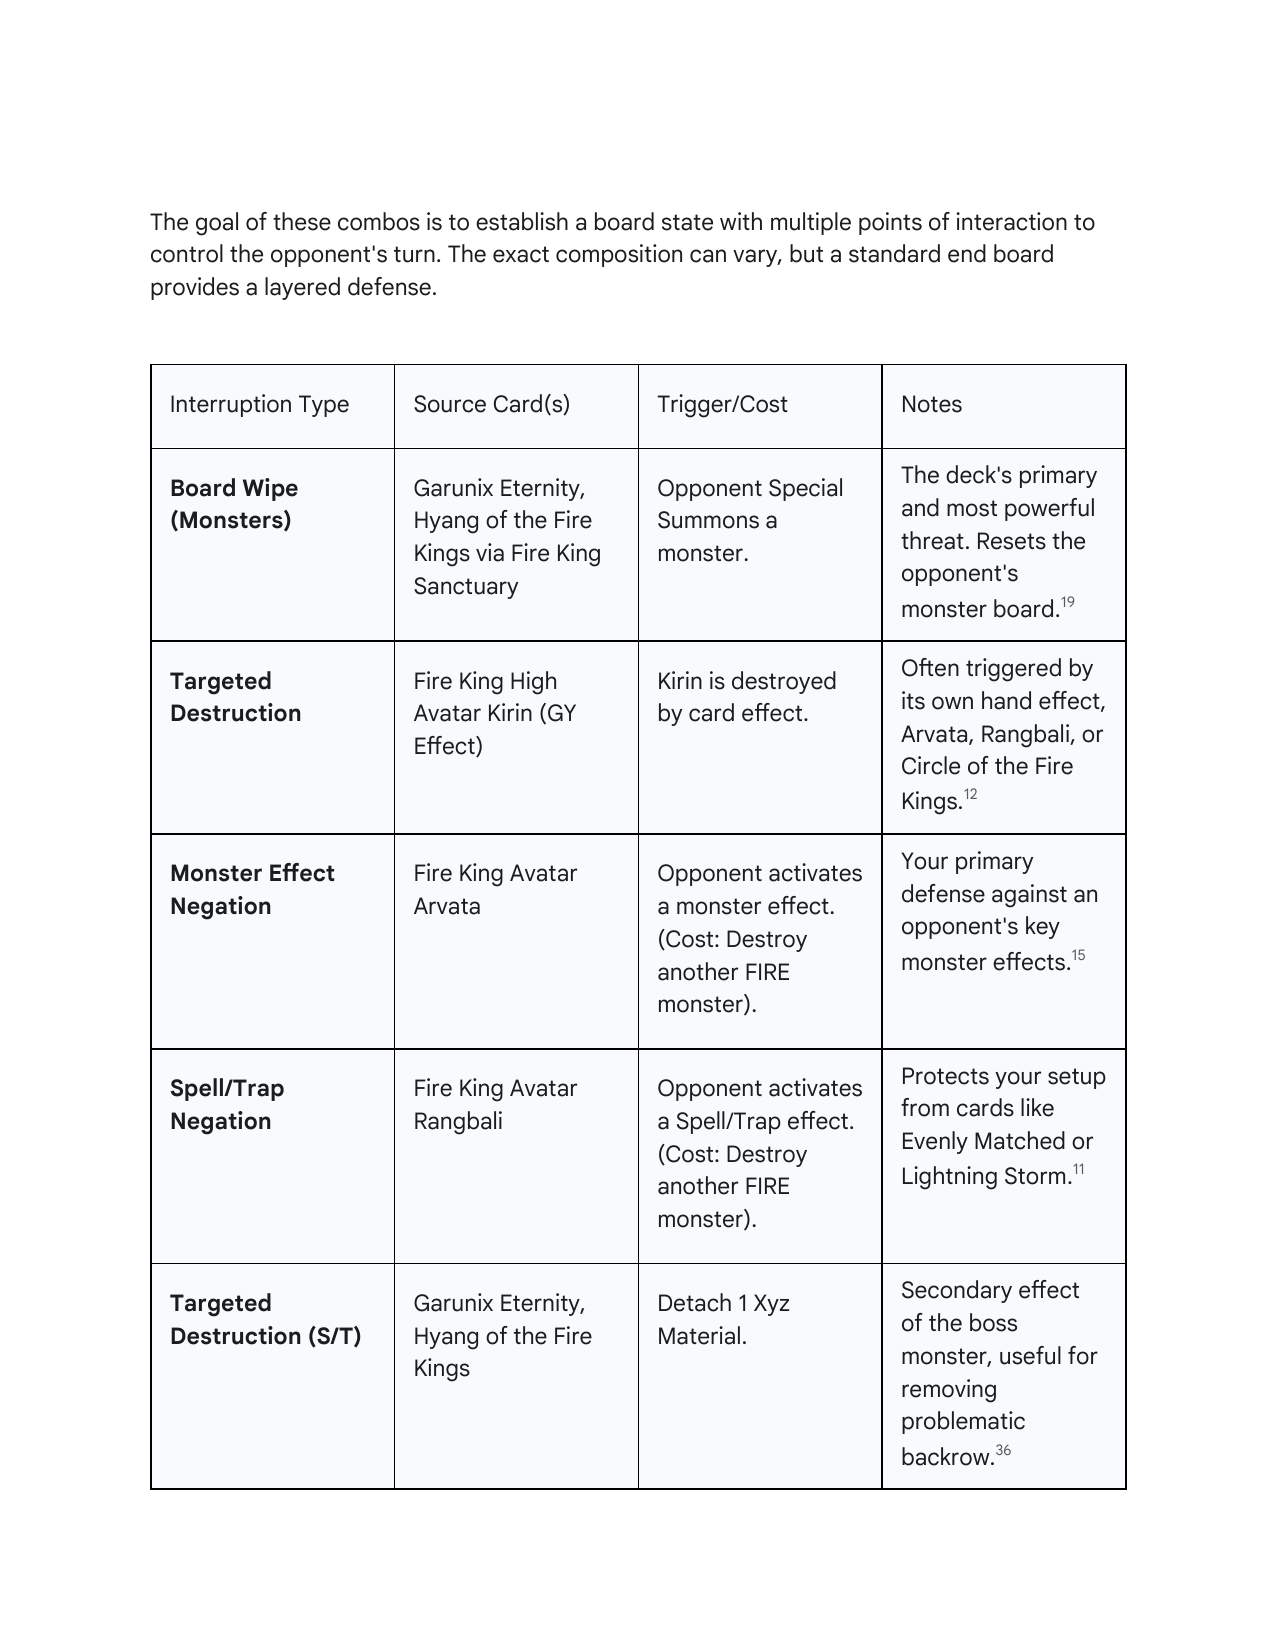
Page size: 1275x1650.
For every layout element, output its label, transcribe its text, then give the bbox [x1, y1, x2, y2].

table_cell Garunix Eternity, Hyang of the Fire Kings [395, 1264, 638, 1488]
table_cell Targeted Destruction [152, 642, 394, 833]
table_cell Spell/Trap Negation [152, 1050, 394, 1263]
table_cell Secondary effect of the boss monster, useful for removing problematic backrow.36 [883, 1264, 1125, 1488]
table_cell Board Wipe (Monsters) [152, 449, 394, 640]
table_cell Fire King Avatar Rangbali [395, 1050, 638, 1263]
table_cell Protects your setup from cards like Evenly Matched or Lightning Storm.11 [883, 1050, 1125, 1263]
text The goal of these combos is to establish a board state with multiple points of interaction to control the opponent's turn. The exact composition can vary, but a standard end board provides a layered defense. [150, 208, 1125, 302]
table_cell Fire King High Avatar Kirin (GY Effect) [395, 642, 638, 833]
table_cell The deck's primary and most powerful threat. Resets the opponent's monster board.19 [883, 449, 1125, 640]
table_cell Opponent Special Summons a monster. [639, 449, 881, 640]
table_header Source Card(s) [395, 365, 638, 447]
table_cell Your primary defense against an opponent's key monster effects.15 [883, 835, 1125, 1048]
table_cell Opponent activates a Spell/Trap effect. (Cost: Destroy another FIRE monster). [639, 1050, 881, 1263]
table_cell Opponent activates a monster effect. (Cost: Destroy another FIRE monster). [639, 835, 881, 1048]
table_cell Monster Effect Negation [152, 835, 394, 1048]
table_cell Garunix Eternity, Hyang of the Fire Kings via Fire King Sanctuary [395, 449, 638, 640]
table_cell Kirin is destroyed by card effect. [639, 642, 881, 833]
table_header Interruption Type [152, 365, 394, 447]
table_header Trigger/Cost [639, 365, 881, 447]
table_header Notes [883, 365, 1125, 447]
table_cell Targeted Destruction (S/T) [152, 1264, 394, 1488]
table_cell Detach 1 Xyz Material. [639, 1264, 881, 1488]
table_cell Often triggered by its own hand effect, Arvata, Rangbali, or Circle of the Fire Kings.12 [883, 642, 1125, 833]
table_cell Fire King Avatar Arvata [395, 835, 638, 1048]
